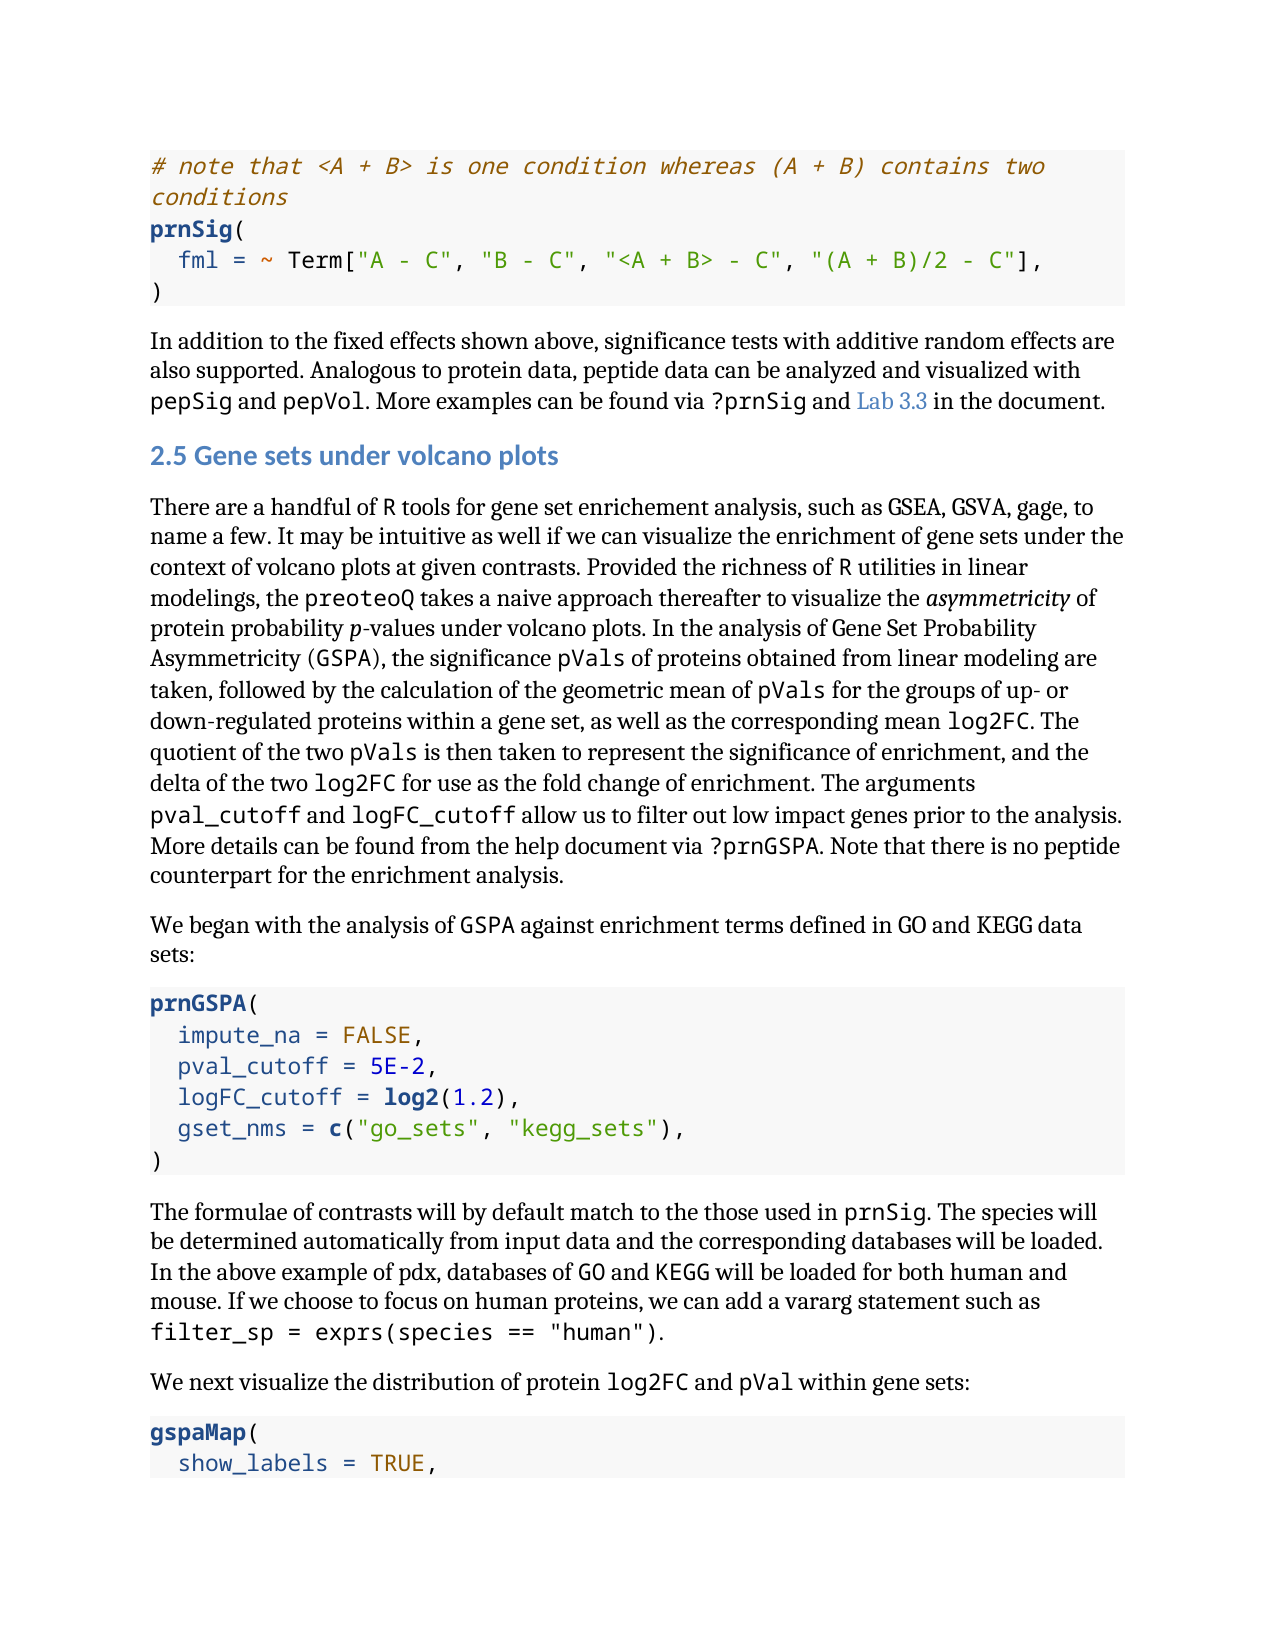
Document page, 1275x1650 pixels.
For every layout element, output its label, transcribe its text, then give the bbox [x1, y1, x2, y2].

text gspaMap( show_labels = TRUE, pval_cutoff = 5E-3, logFC_cutoff = log2(1.2), gset_nms = c("go_sets"), show_sig = p, yco = 0.01, ) [260, 1416, 1125, 1478]
text In addition to the fixed effects shown above, significance tests with additive random effects are also supported. Analogous to protein data, peptide data can be analyzed and visualized with pepSig and pepVol. More examples can be found via ?prnSig and Lab 3.3 in the document. [150, 327, 1125, 416]
text There are a handful of R tools for gene set enrichement analysis, such as GSEA, GSVA, gage, to name a few. It may be intuitive as well if we can visualize the enrichment of gene sets under the context of volcano plots at given contrasts. Provided the richness of R utilities in linear modelings, the preoteoQ takes a naive approach thereafter to visualize the asymmetricity of protein probability p-values under volcano plots. In the analysis of Gene Set Probability Asymmetricity (GSPA), the significance pVals of proteins obtained from linear modeling are taken, followed by the calculation of the geometric mean of pVals for the groups of up- or down-regulated proteins within a gene set, as well as the corresponding mean log2FC. The quotient of the two pVals is then taken to represent the significance of enrichment, and the delta of the two log2FC for use as the fold change of enrichment. The arguments pval_cutoff and logFC_cutoff allow us to filter out low impact genes prior to the analysis. More details can be found from the help document via ?prnGSPA. Note that there is no peptide counterpart for the enrichment analysis. [150, 491, 1125, 890]
text We next visualize the distribution of protein log2FC and pVal within gene sets: [150, 1366, 1125, 1397]
text # note that <A + B> is one condition whereas (A + B) contains two conditions prnSig( fml = ~ Term["A - C", "B - C", "<A + B> - C", "(A + B)/2 - C"], ) [150, 150, 1125, 306]
text We began with the analysis of GSPA against enrichment terms defined in GO and KEGG data sets: [150, 908, 1125, 968]
subtitle 2.5 Gene sets under volcano plots [150, 437, 1125, 472]
text The formulae of contrasts will by default match to the those used in prnSig. The species will be determined automatically from input data and the corresponding databases will be loaded. In the above example of pdx, databases of GO and KEGG will be loaded for both human and mouse. If we choose to focus on human proteins, we can add a vararg statement such as filter_sp = exprs(species == "human"). [150, 1196, 1125, 1347]
text prnGSPA( impute_na = FALSE, pval_cutoff = 5E-2, logFC_cutoff = log2(1.2), gset_nms = c("go_sets", "kegg_sets"), ) [150, 987, 1125, 1175]
